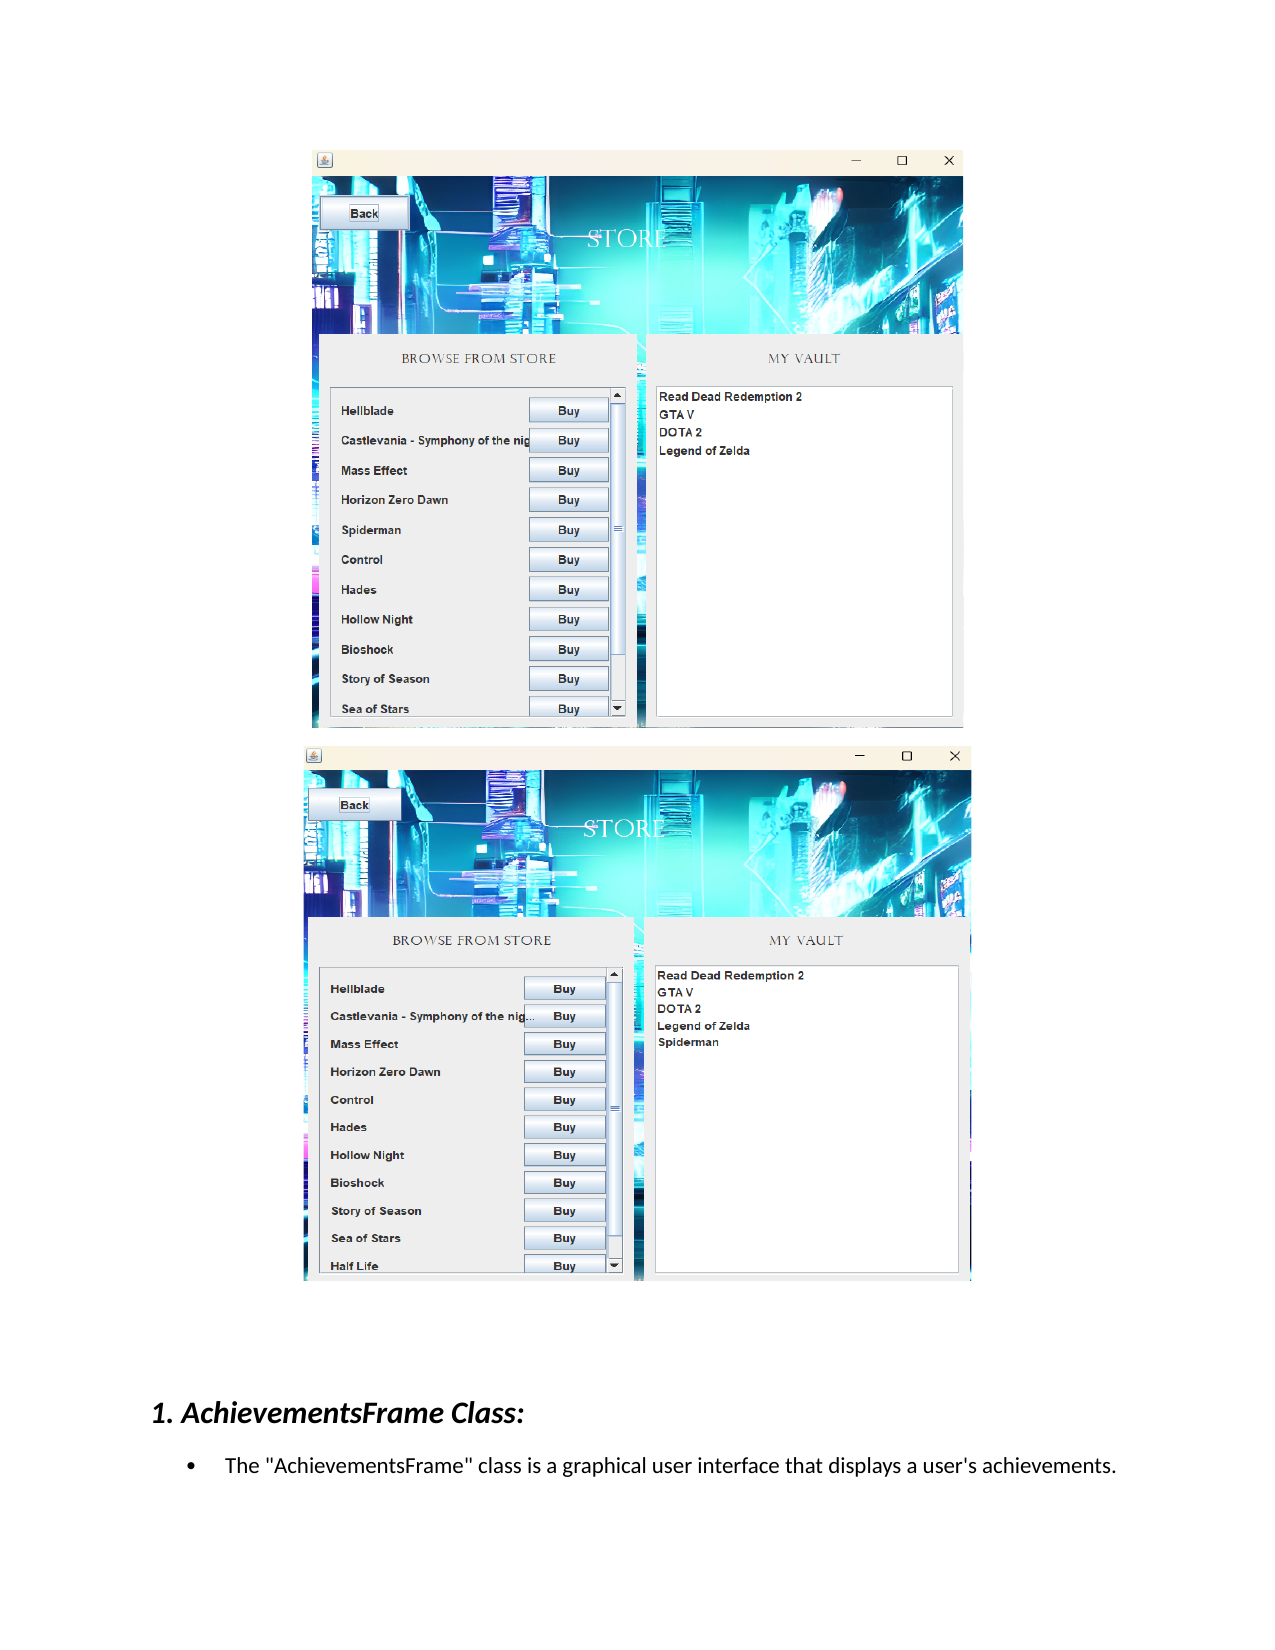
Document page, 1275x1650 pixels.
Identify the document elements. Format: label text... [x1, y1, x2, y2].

picture [303, 746, 972, 1281]
picture [312, 150, 964, 728]
list The "AchievementsFrame" class is a graphical user interface that displays a user's achievements. [187, 1451, 1125, 1479]
text 1. AchievementsFrame Class: [150, 1393, 1125, 1431]
